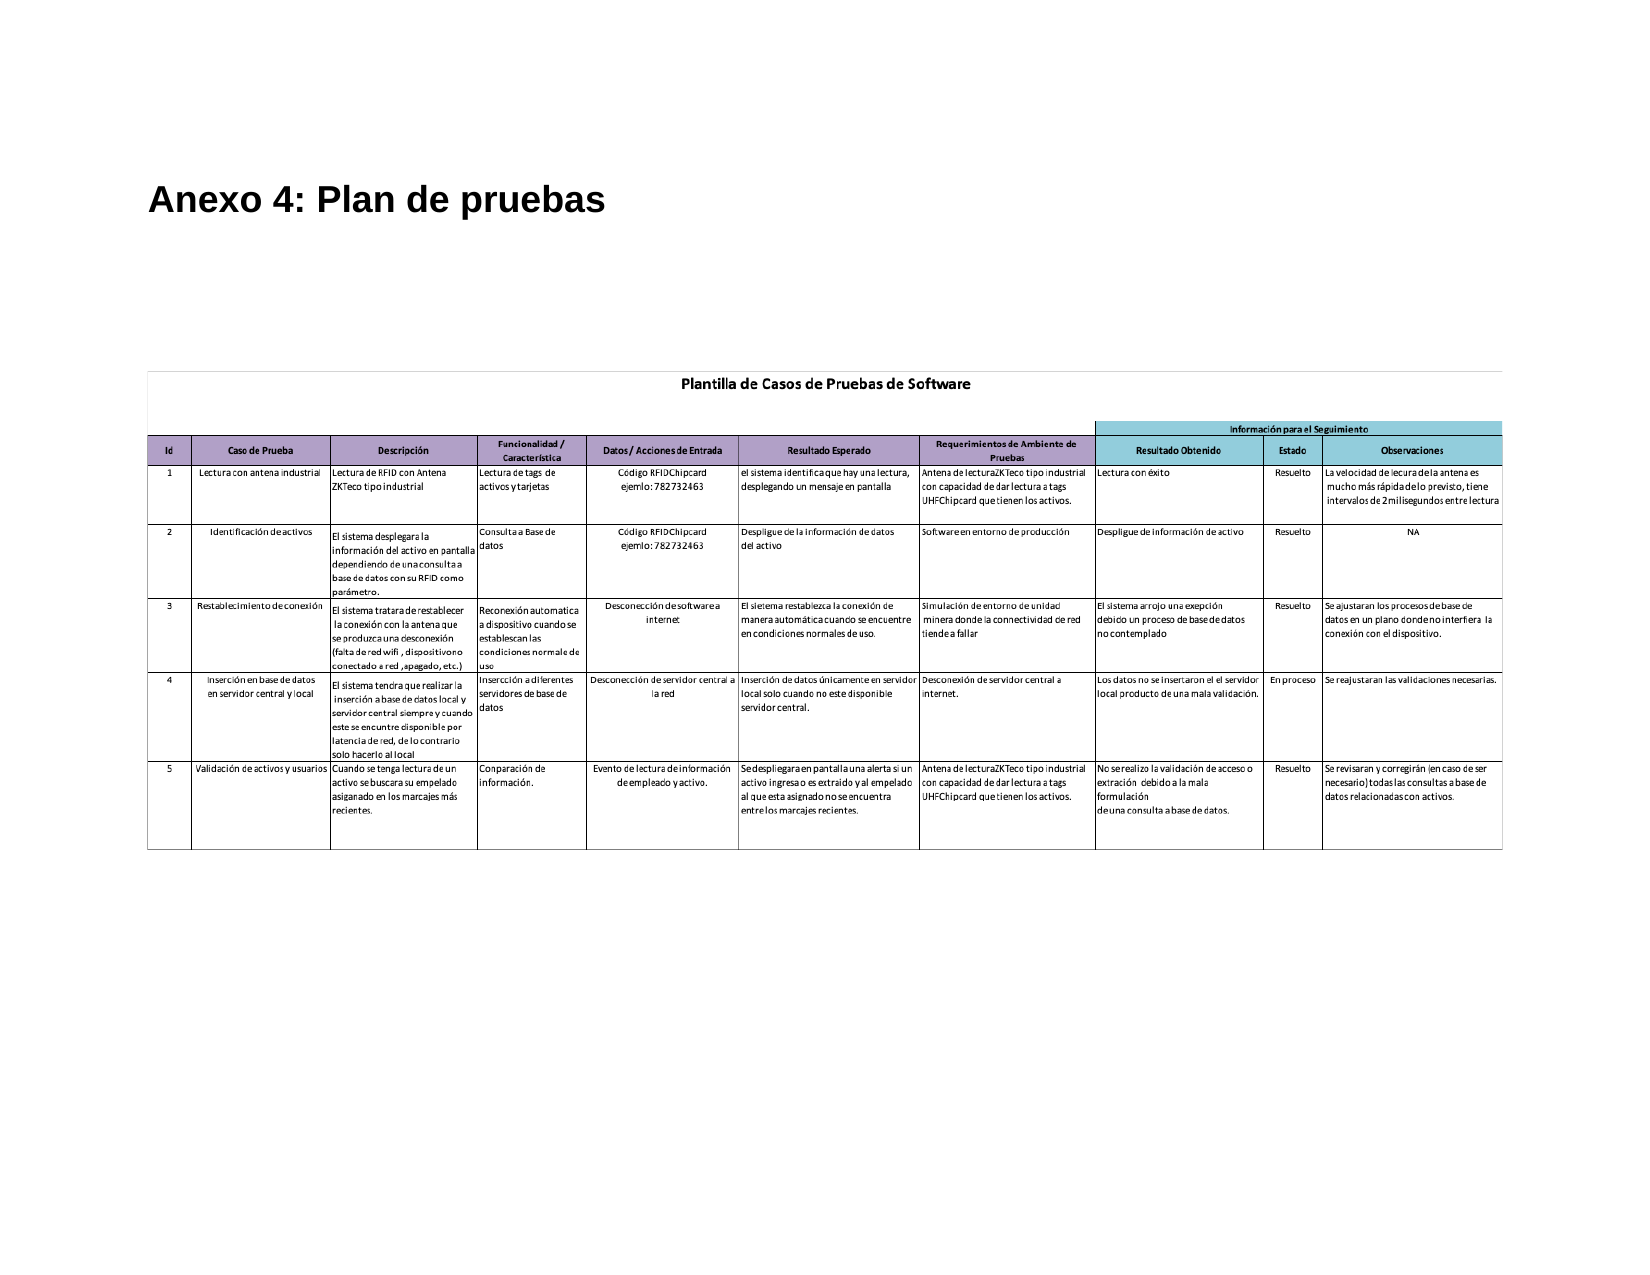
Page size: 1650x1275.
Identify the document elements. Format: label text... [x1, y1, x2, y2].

text Anexo 4: Plan de pruebas [148, 177, 1502, 220]
picture [147, 371, 1503, 850]
